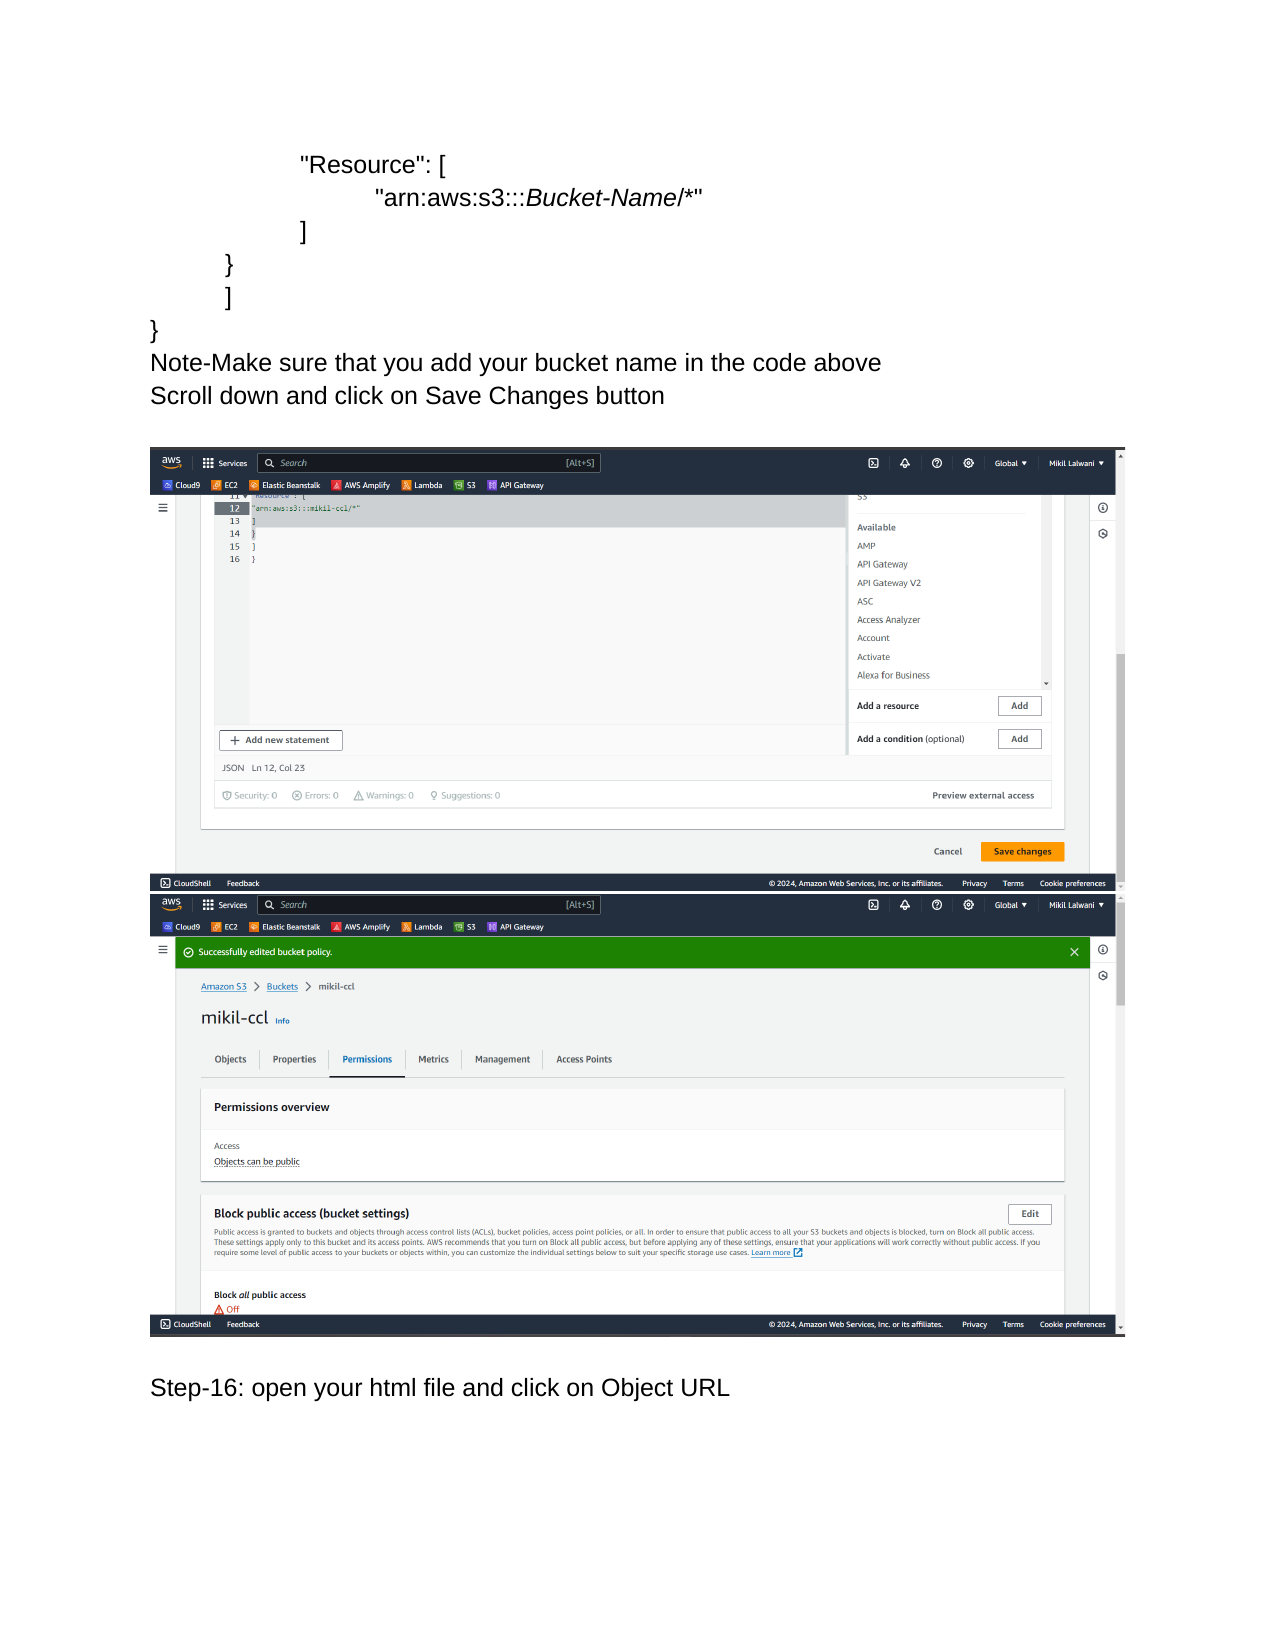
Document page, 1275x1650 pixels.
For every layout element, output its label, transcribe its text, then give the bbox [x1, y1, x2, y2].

picture [150, 894, 1125, 1337]
text Scroll down and click on Save Changes button [150, 381, 1125, 410]
text } [150, 315, 1125, 344]
text Step-16: open your html file and click on Object URL [150, 1373, 1125, 1402]
text } [150, 249, 1125, 278]
text ] [225, 216, 1125, 245]
text Note-Make sure that you add your bucket name in the code above [150, 348, 1125, 377]
text "Resource": [ [225, 150, 1125, 179]
text ] [150, 282, 1125, 311]
text "arn:aws:s3:::Bucket-Name/*" [300, 183, 1125, 212]
picture [150, 447, 1125, 891]
